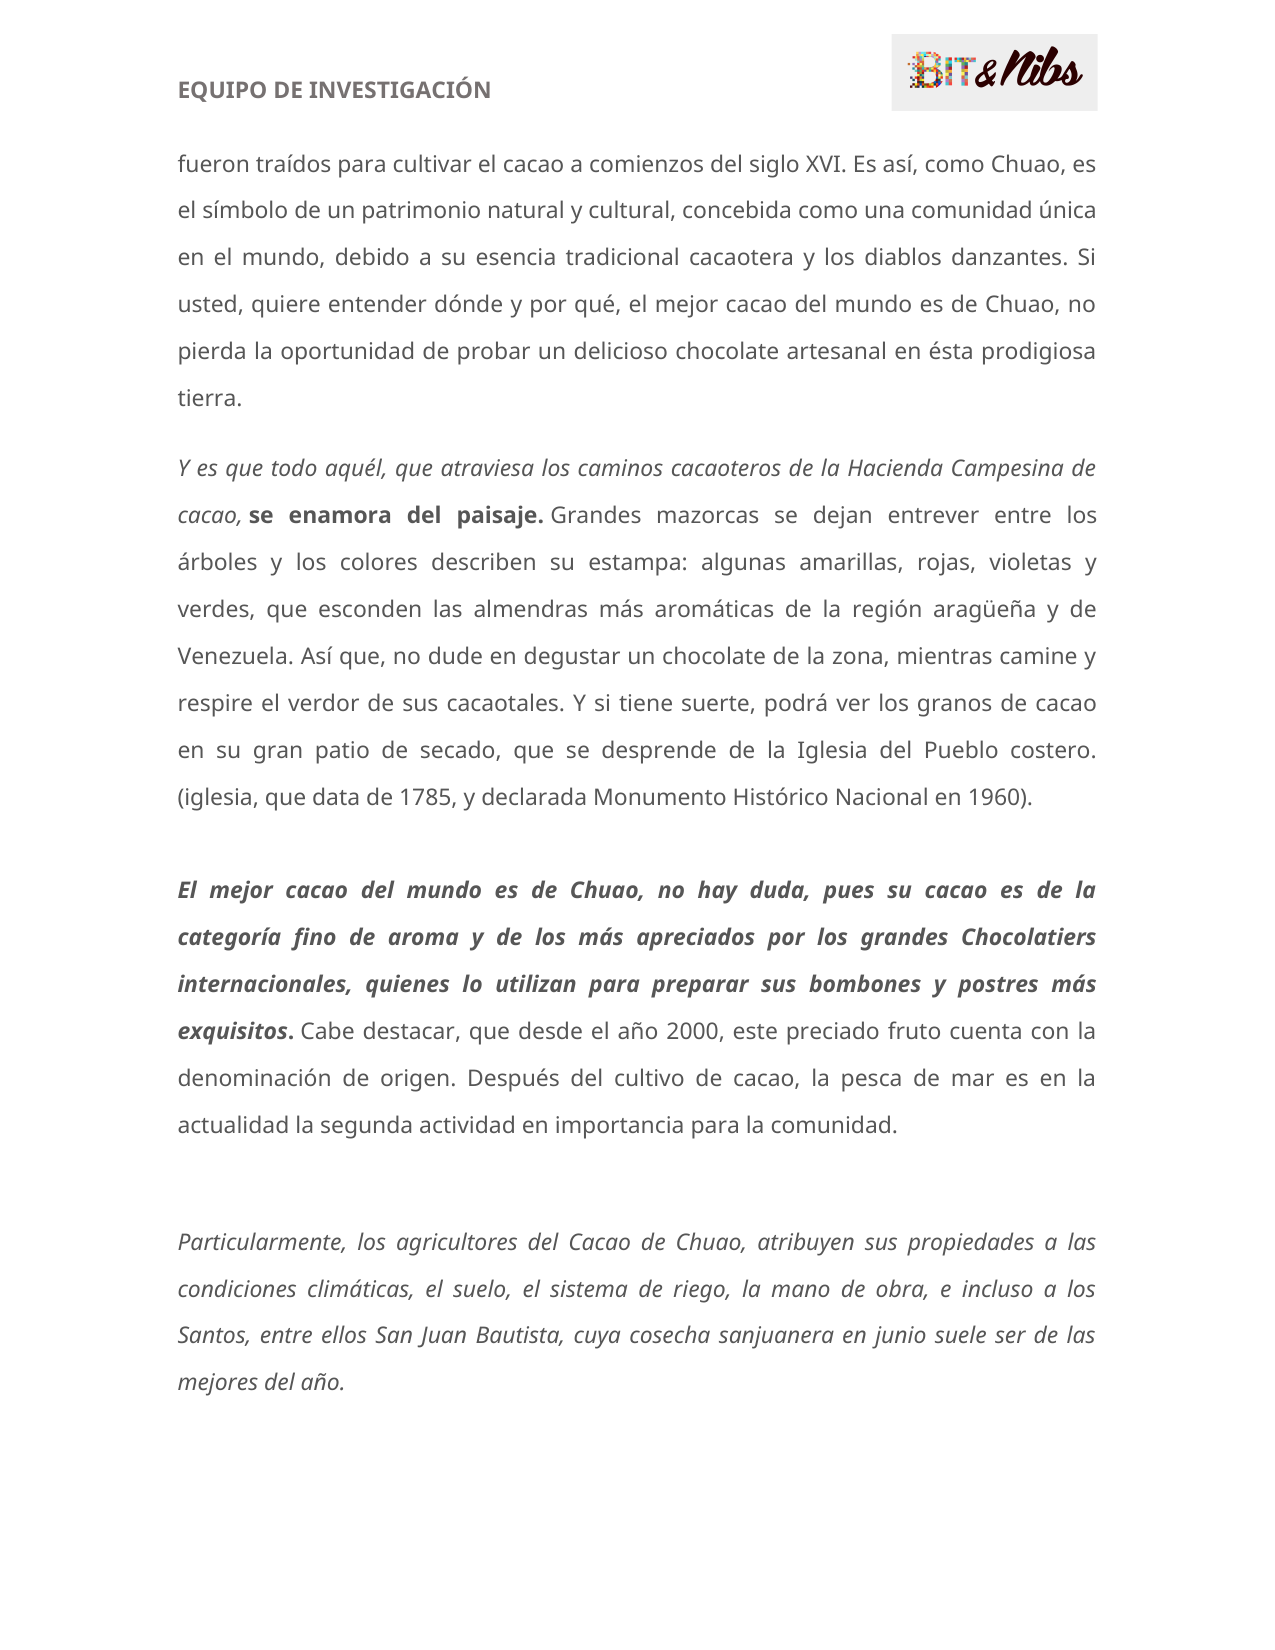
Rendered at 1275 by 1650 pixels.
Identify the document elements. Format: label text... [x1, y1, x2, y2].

text Particularmente, los agricultores del Cacao de Chuao, atribuyen sus propiedades a las condiciones climáticas, el suelo, el sistema de riego, la mano de obra, e incluso a los Santos, entre ellos San Juan Bautista, cuya cosecha sanjuanera en junio suele ser de las mejores del año. [177, 1226, 1098, 1398]
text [177, 148, 1098, 413]
picture [891, 34, 1098, 111]
text El mejor cacao del mundo es de Chuao, no hay duda, pues su cacao es de la categoría fino de aroma y de los más apreciados por los grandes Chocolatiers internacionales, quienes lo utilizan para preparar sus bombones y postres más exquisitos. Cabe destacar, que desde el año 2000, este preciado fruto cuenta con la denominación de origen. Después del cultivo de cacao, la pesca de mar es en la actualidad la segunda actividad en importancia para la comunidad. [177, 874, 1098, 1140]
text Y es que todo aquél, que atraviesa los caminos cacaoteros de la Hacienda Campesina de cacao, se enamora del paisaje. Grandes mazorcas se dejan entrever entre los árboles y los colores describen su estampa: algunas amarillas, rojas, violetas y verdes, que esconden las almendras más aromáticas de la región aragüeña y de Venezuela. Así que, no dude en degustar un chocolate de la zona, mientras camine y respire el verdor de sus cacaotales. Y si tiene suerte, podrá ver los granos de cacao en su gran patio de secado, que se desprende de la Iglesia del Pueblo costero. (iglesia, que data de 1785, y declarada Monumento Histórico Nacional en 1960). [177, 452, 1098, 812]
